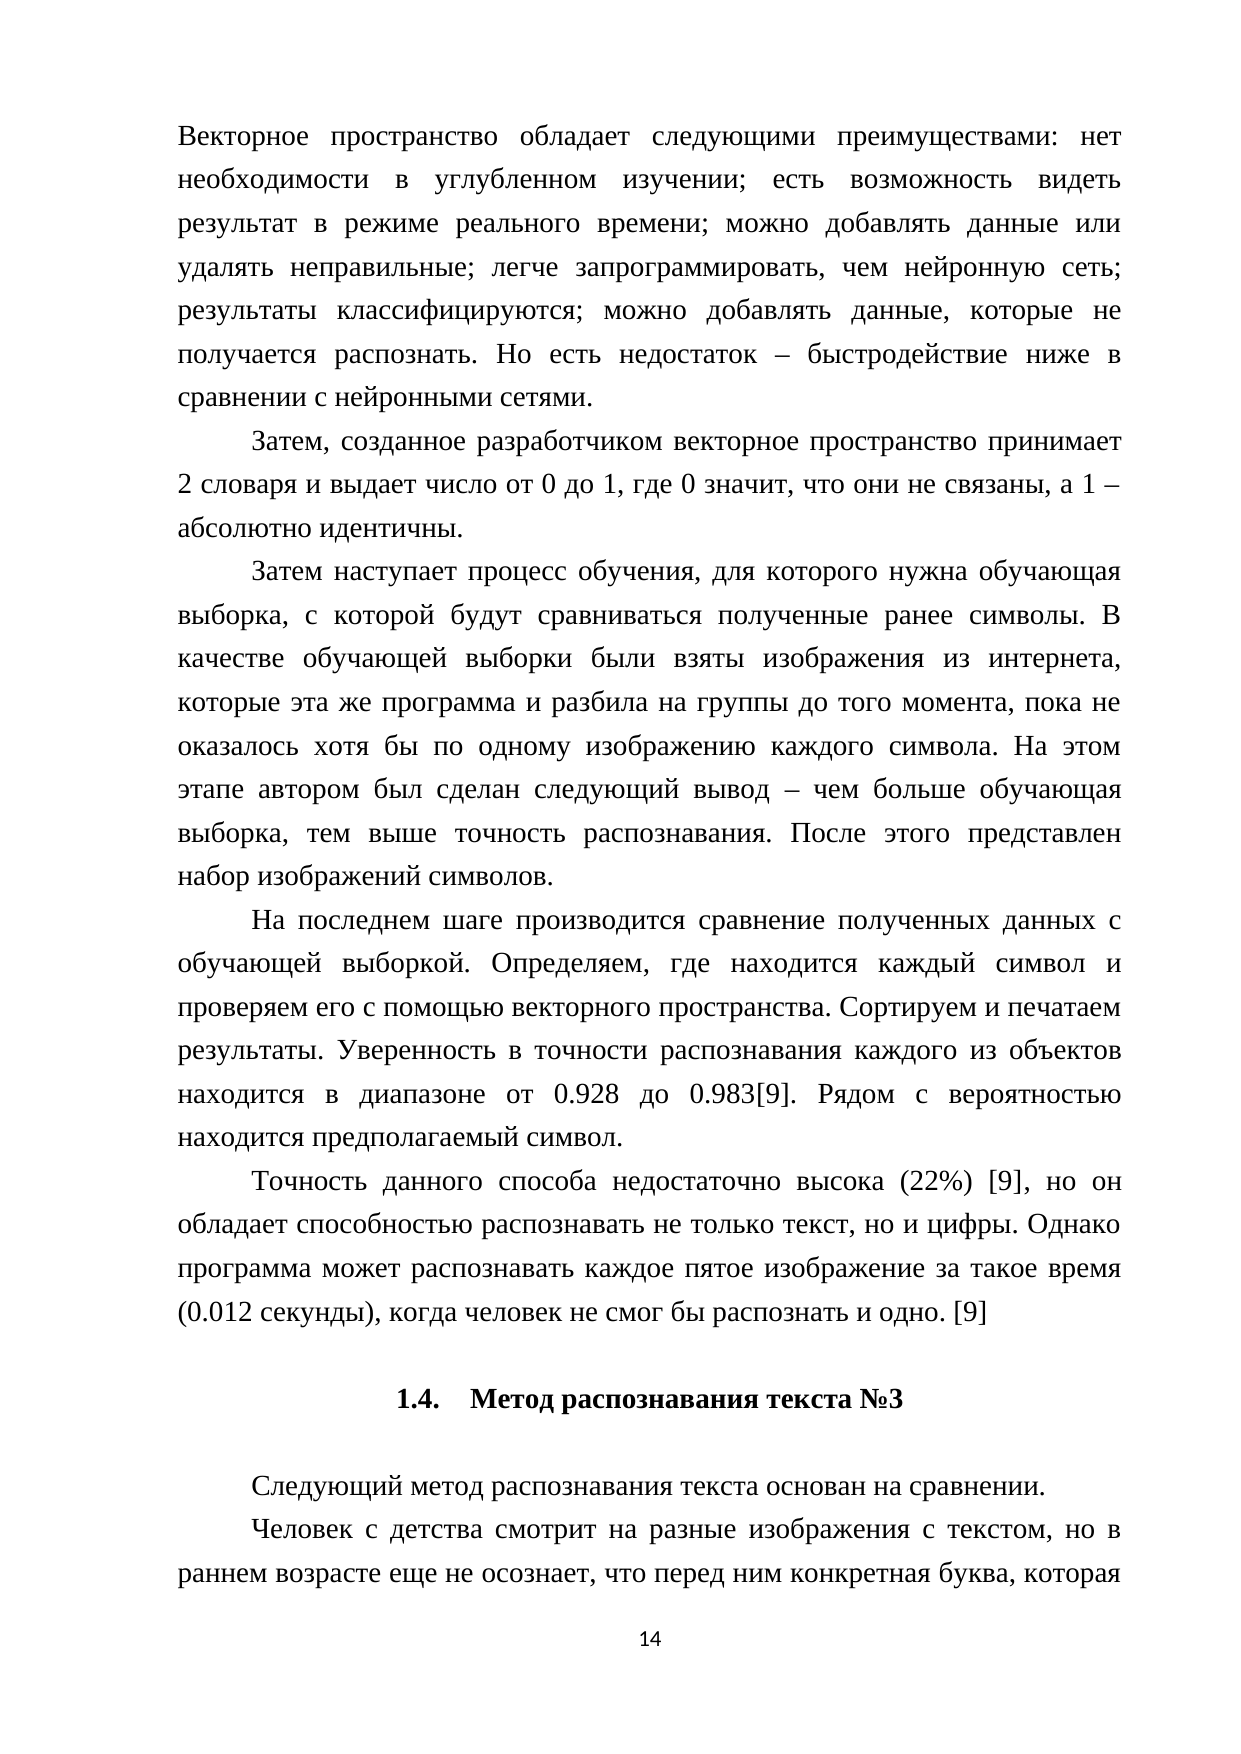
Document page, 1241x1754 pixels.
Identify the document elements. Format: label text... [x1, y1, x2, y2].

list Метод распознавания текста №3 [177, 1381, 1122, 1414]
text Точность данного способа недостаточно высока (22%) [9], но он обладает способностью распознавать не только текст, но и цифры. Однако программа может распознавать каждое пятое изображение за такое время (0.012 секунды), когда человек не смог бы распознать и одно. [9] [177, 1163, 1122, 1327]
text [177, 1511, 1122, 1588]
text Следующий метод распознавания текста основан на сравнении. [177, 1468, 1122, 1501]
text Затем наступает процесс обучения, для которого нужна обучающая выборка, с которой будут сравниваться полученные ранее символы. В качестве обучающей выборки были взяты изображения из интернета, которые эта же программа и разбила на группы до того момента, пока не оказалось хотя бы по одному изображению каждого символа. На этом этапе автором был сделан следующий вывод – чем больше обучающая выборка, тем выше точность распознавания. После этого представлен набор изображений символов. [177, 553, 1122, 892]
text Затем, созданное разработчиком векторное пространство принимает 2 словаря и выдает число от 0 до 1, где 0 значит, что они не связаны, а 1 – абсолютно идентичны. [177, 423, 1122, 543]
text На последнем шаге производится сравнение полученных данных с обучающей выборкой. Определяем, где находится каждый символ и проверяем его с помощью векторного пространства. Сортируем и печатаем результаты. Уверенность в точности распознавания каждого из объектов находится в диапазоне от 0.928 до 0.983[9]. Рядом с вероятностью находится предполагаемый символ. [177, 902, 1122, 1153]
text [177, 118, 1122, 413]
